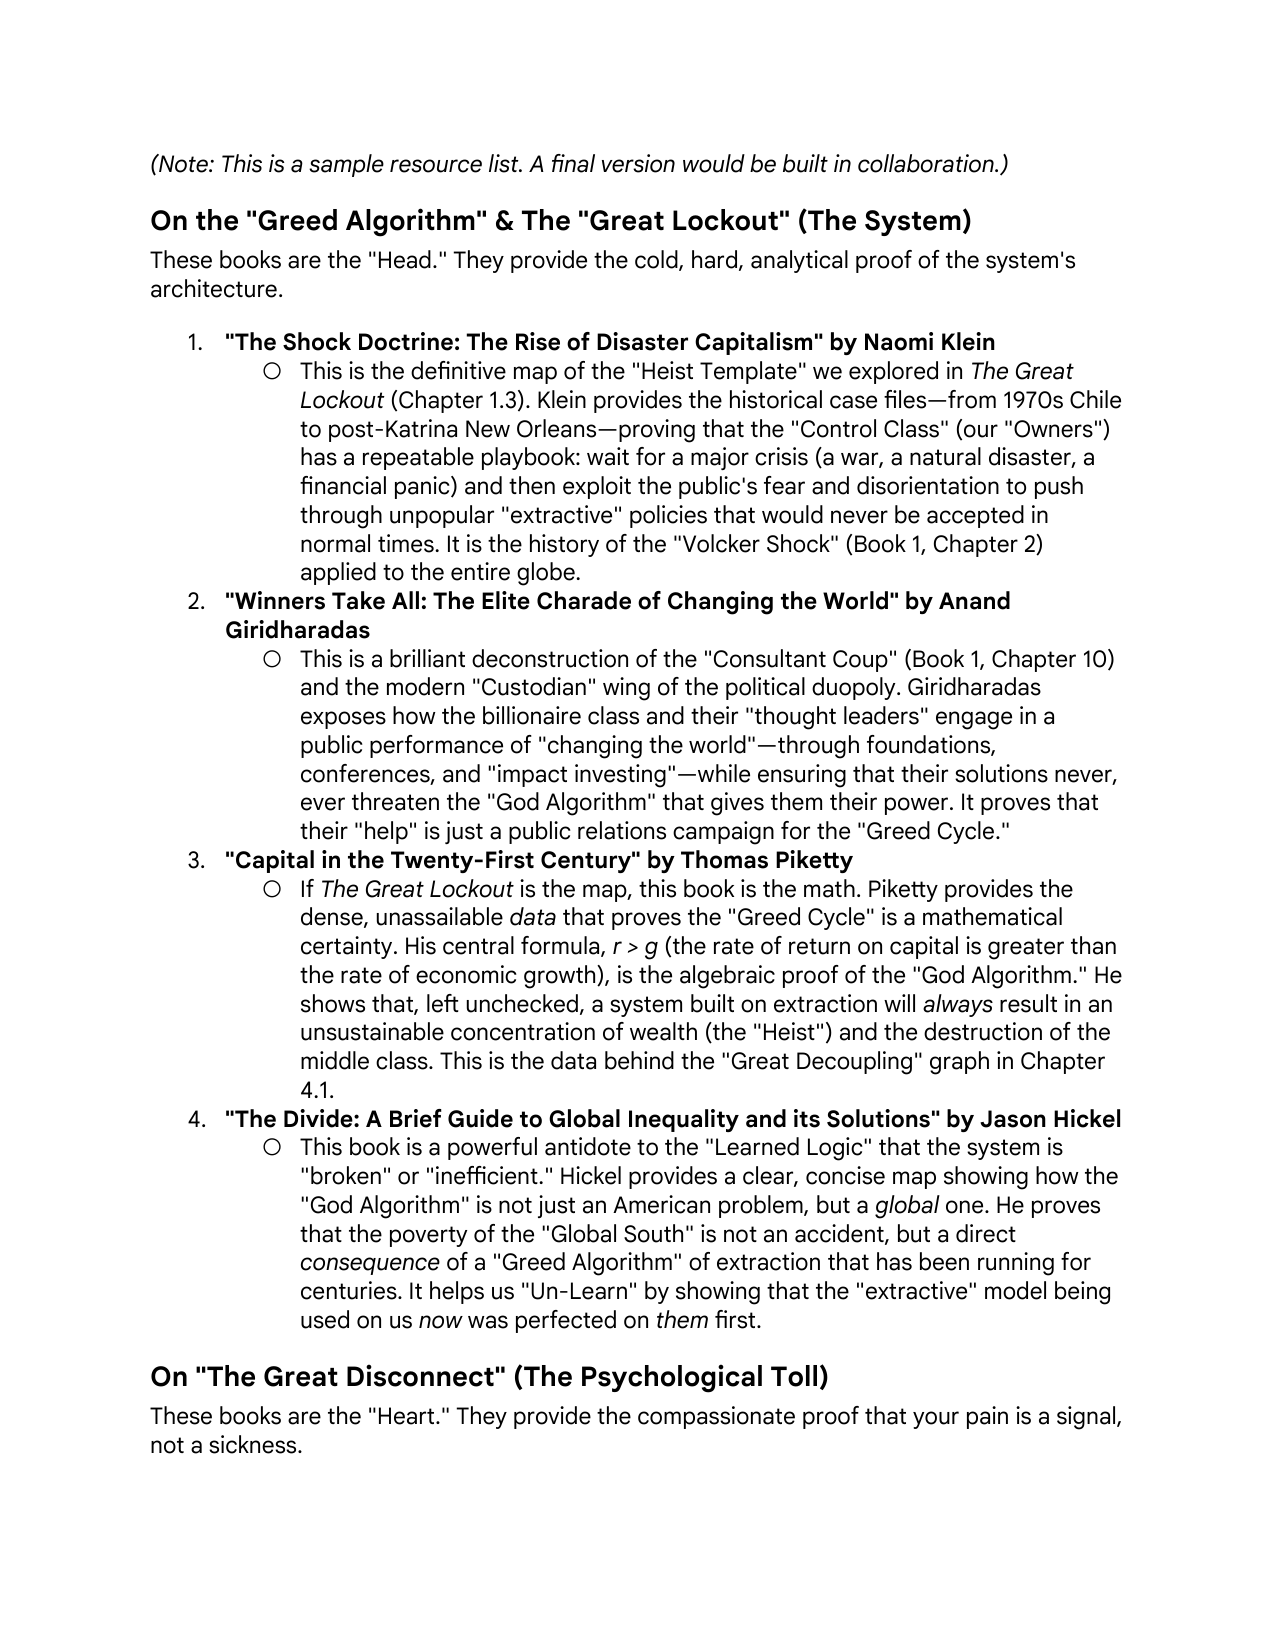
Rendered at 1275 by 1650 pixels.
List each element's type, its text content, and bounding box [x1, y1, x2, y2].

list "Capital in the Twenty-First Century" by Thomas Piketty [187, 846, 1125, 875]
list "The Shock Doctrine: The Rise of Disaster Capitalism" by Naomi Klein [187, 328, 1125, 357]
subtitle On the "Greed Algorithm" & The "Great Lockout" (The System) [150, 204, 1125, 238]
list "The Divide: A Brief Guide to Global Inequality and its Solutions" by Jason Hickel [187, 1105, 1125, 1133]
text These books are the "Head." They provide the cold, hard, analytical proof of the system's architecture. [150, 246, 1125, 303]
list If The Great Lockout is the map, this book is the math. Piketty provides the dense, unassailable data that proves the "Greed Cycle" is a mathematical certainty. His central formula, r > g (the rate of return on capital is greater than the rate of economic growth), is the algebraic proof of the "God Algorithm." He shows that, left unchecked, a system built on extraction will always result in an unsustainable concentration of wealth (the "Heist") and the destruction of the middle class. This is the data behind the "Great Decoupling" graph in Chapter 4.1. [262, 875, 1125, 1105]
list This book is a powerful antidote to the "Learned Logic" that the system is "broken" or "inefficient." Hickel provides a clear, concise map showing how the "God Algorithm" is not just an American problem, but a global one. He proves that the poverty of the "Global South" is not an accident, but a direct consequence of a "Greed Algorithm" of extraction that has been running for centuries. It helps us "Un-Learn" by showing that the "extractive" model being used on us now was perfected on them first. [262, 1133, 1125, 1335]
list This is the definitive map of the "Heist Template" we explored in The Great Lockout (Chapter 1.3). Klein provides the historical case files—from 1970s Chile to post-Katrina New Orleans—proving that the "Control Class" (our "Owners") has a repeatable playbook: wait for a major crisis (a war, a natural disaster, a financial panic) and then exploit the public's fear and disorientation to push through unpopular "extractive" policies that would never be accepted in normal times. It is the history of the "Volcker Shock" (Book 1, Chapter 2) applied to the entire globe. [262, 357, 1125, 587]
list "Winners Take All: The Elite Charade of Changing the World" by Anand Giridharadas [187, 587, 1125, 645]
subtitle On "The Great Disconnect" (The Psychological Toll) [150, 1360, 1125, 1394]
list This is a brilliant deconstruction of the "Consultant Coup" (Book 1, Chapter 10) and the modern "Custodian" wing of the political duopoly. Giridharadas exposes how the billionaire class and their "thought leaders" engage in a public performance of "changing the world"—through foundations, conferences, and "impact investing"—while ensuring that their solutions never, ever threaten the "God Algorithm" that gives them their power. It proves that their "help" is just a public relations campaign for the "Greed Cycle." [262, 645, 1125, 846]
text These books are the "Heart." They provide the compassionate proof that your pain is a signal, not a sickness. [150, 1402, 1125, 1459]
text (Note: This is a sample resource list. A final version would be built in collaboration.) [150, 150, 1125, 179]
